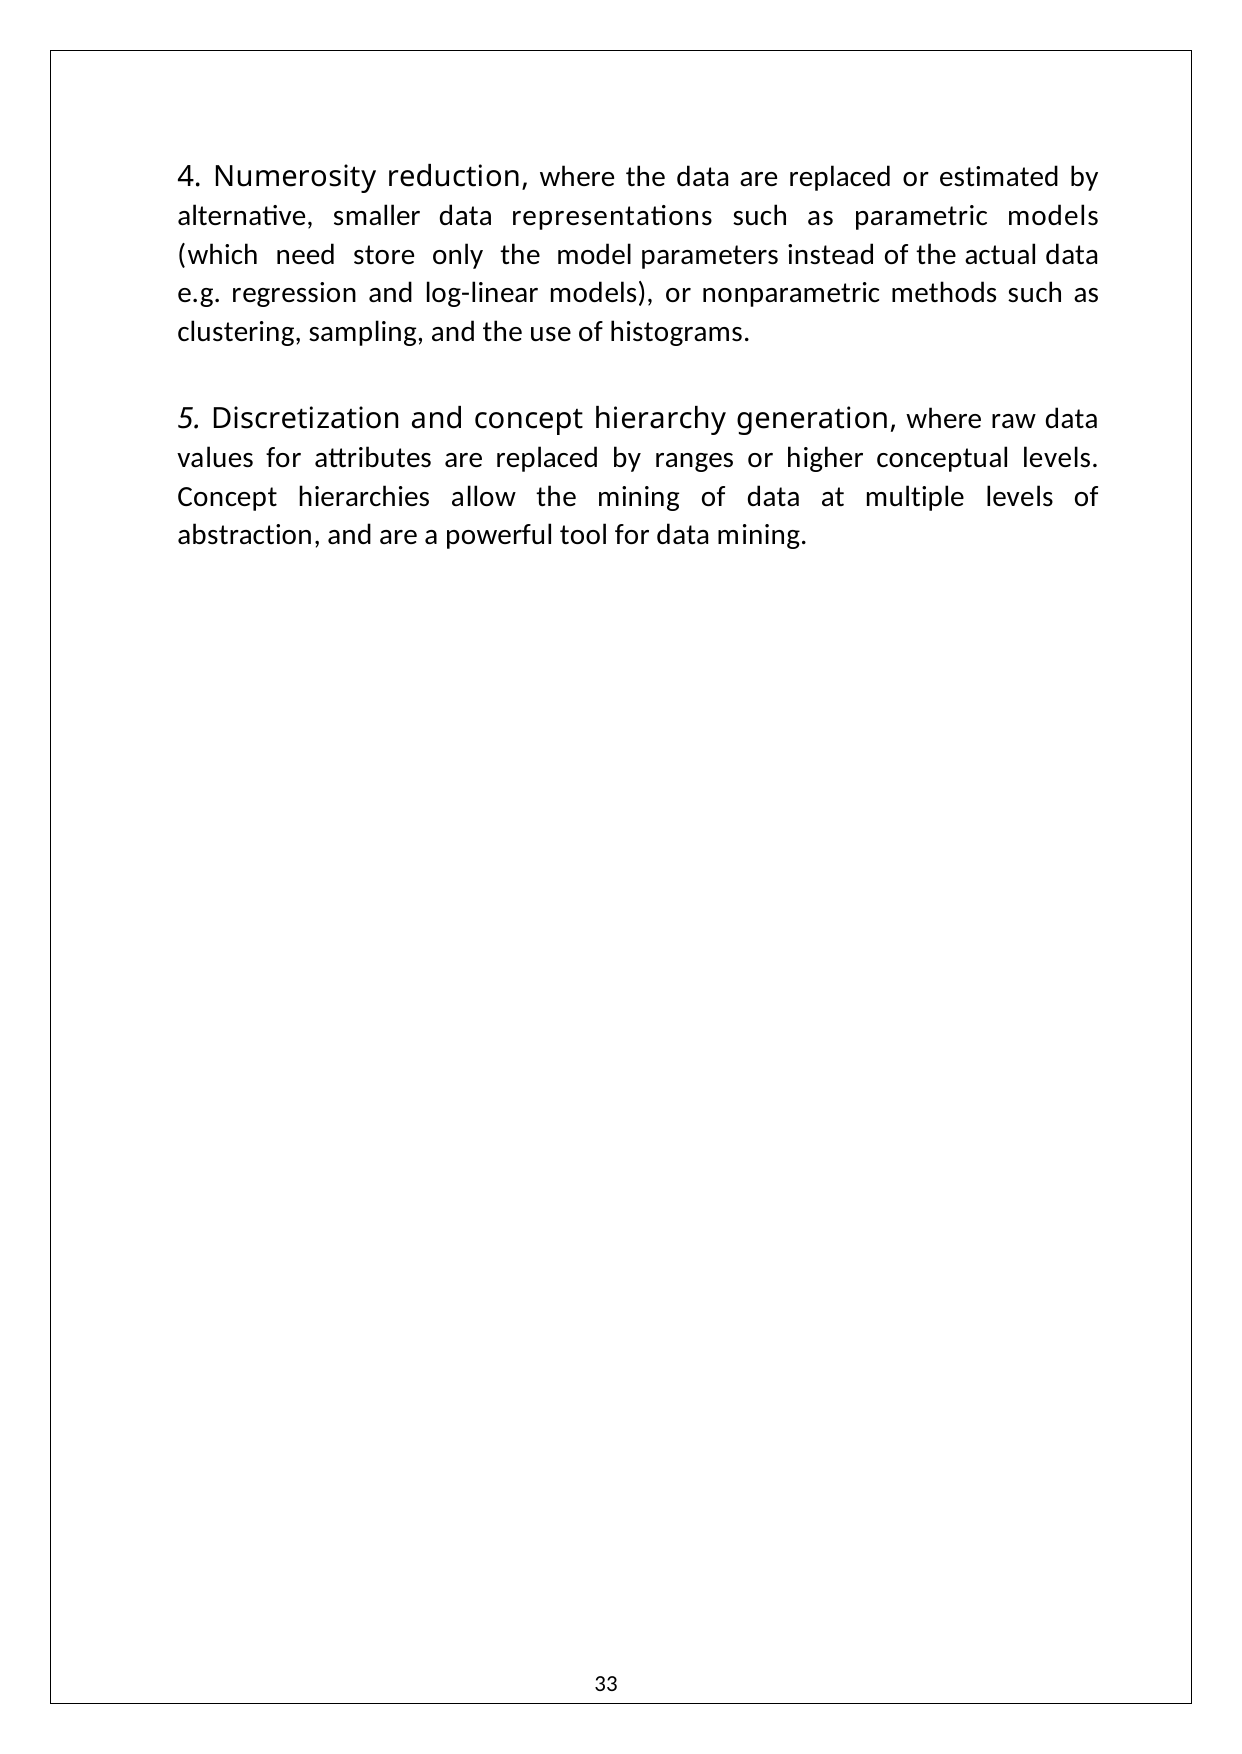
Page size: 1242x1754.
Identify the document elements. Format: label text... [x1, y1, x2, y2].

text 4. Numerosity reduction, where the data are replaced or estimated by alternative, smaller data representations such as parametric models (which need store only the model parameters instead of the actual data e.g. regression and log-linear models), or nonparametric methods such as clustering, sampling, and the use of histograms. [177, 155, 1099, 348]
text 5. Discretization and concept hierarchy generation, where raw data values for attributes are replaced by ranges or higher conceptual levels. Concept hierarchies allow the mining of data at multiple levels of abstraction, and are a powerful tool for data mining. [177, 397, 1099, 552]
